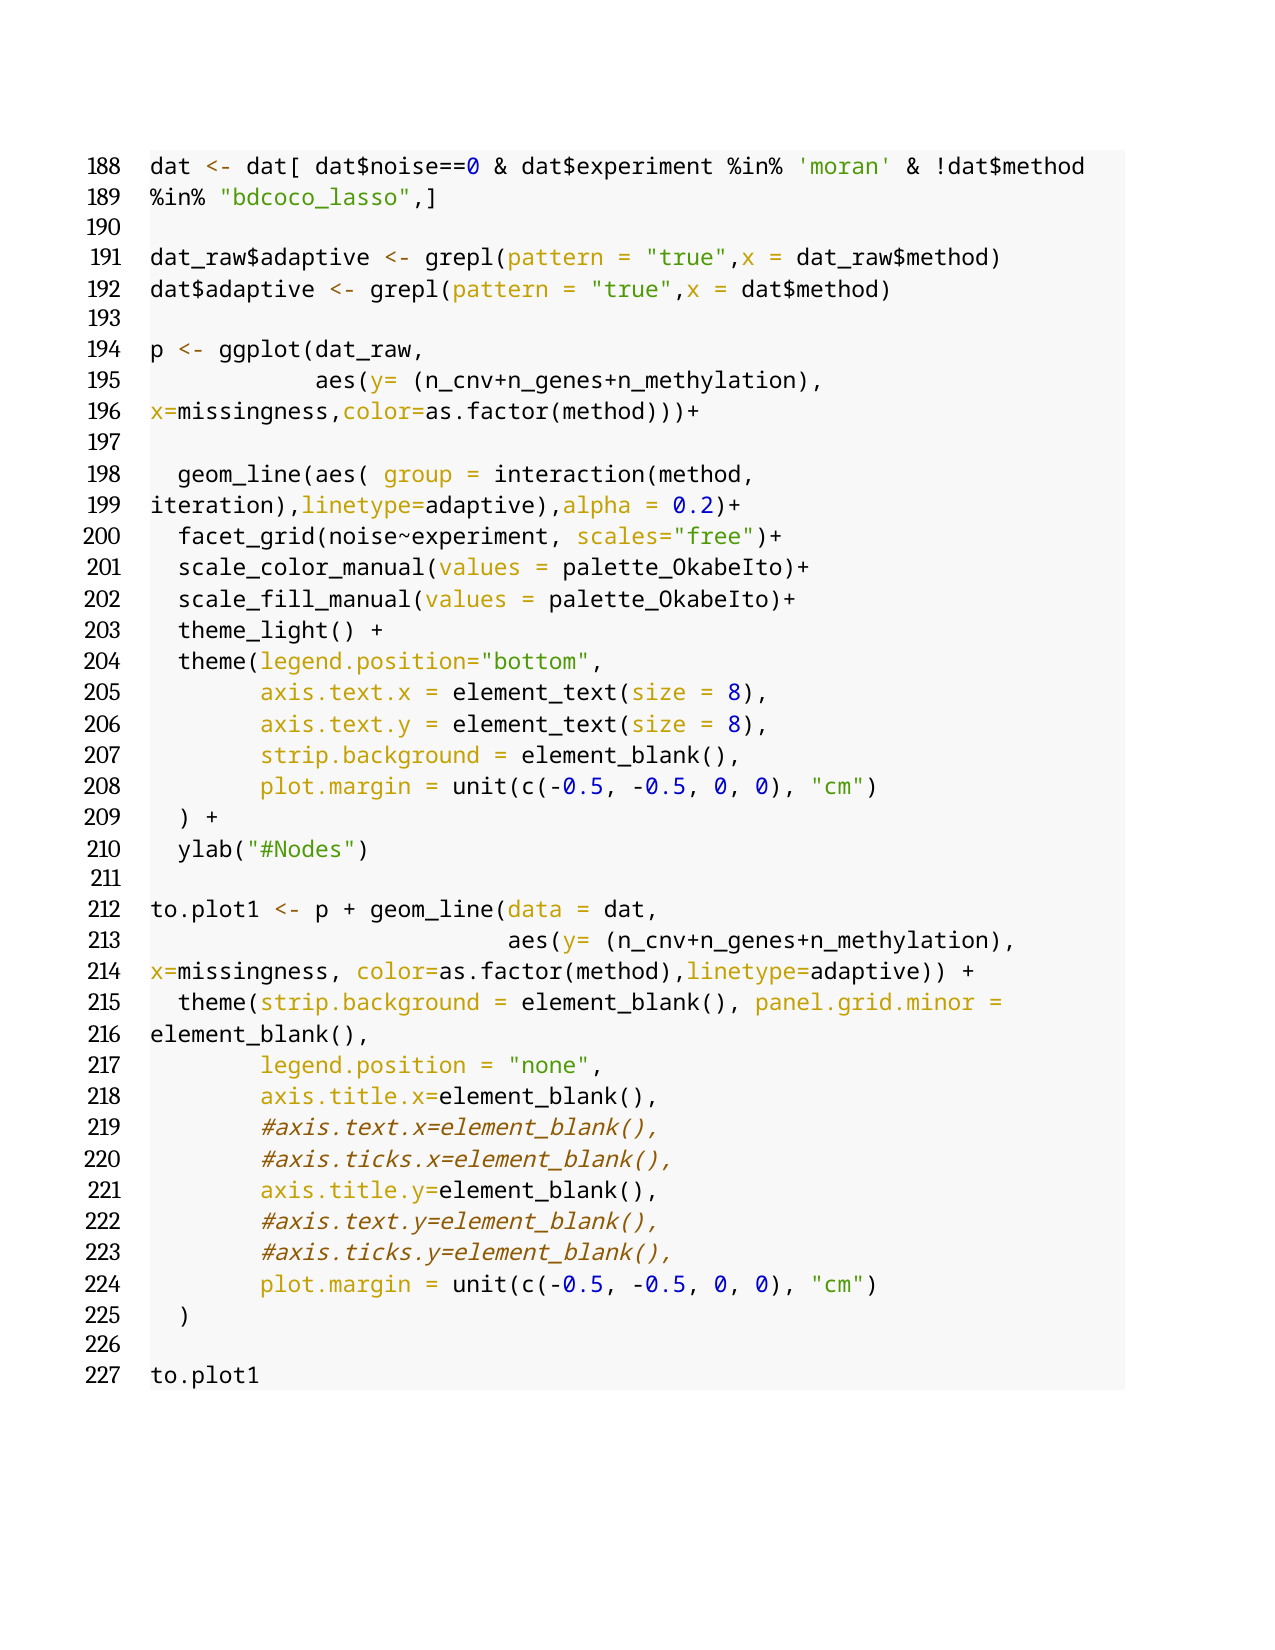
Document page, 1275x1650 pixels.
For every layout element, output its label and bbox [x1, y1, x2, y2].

text [150, 150, 1125, 1390]
